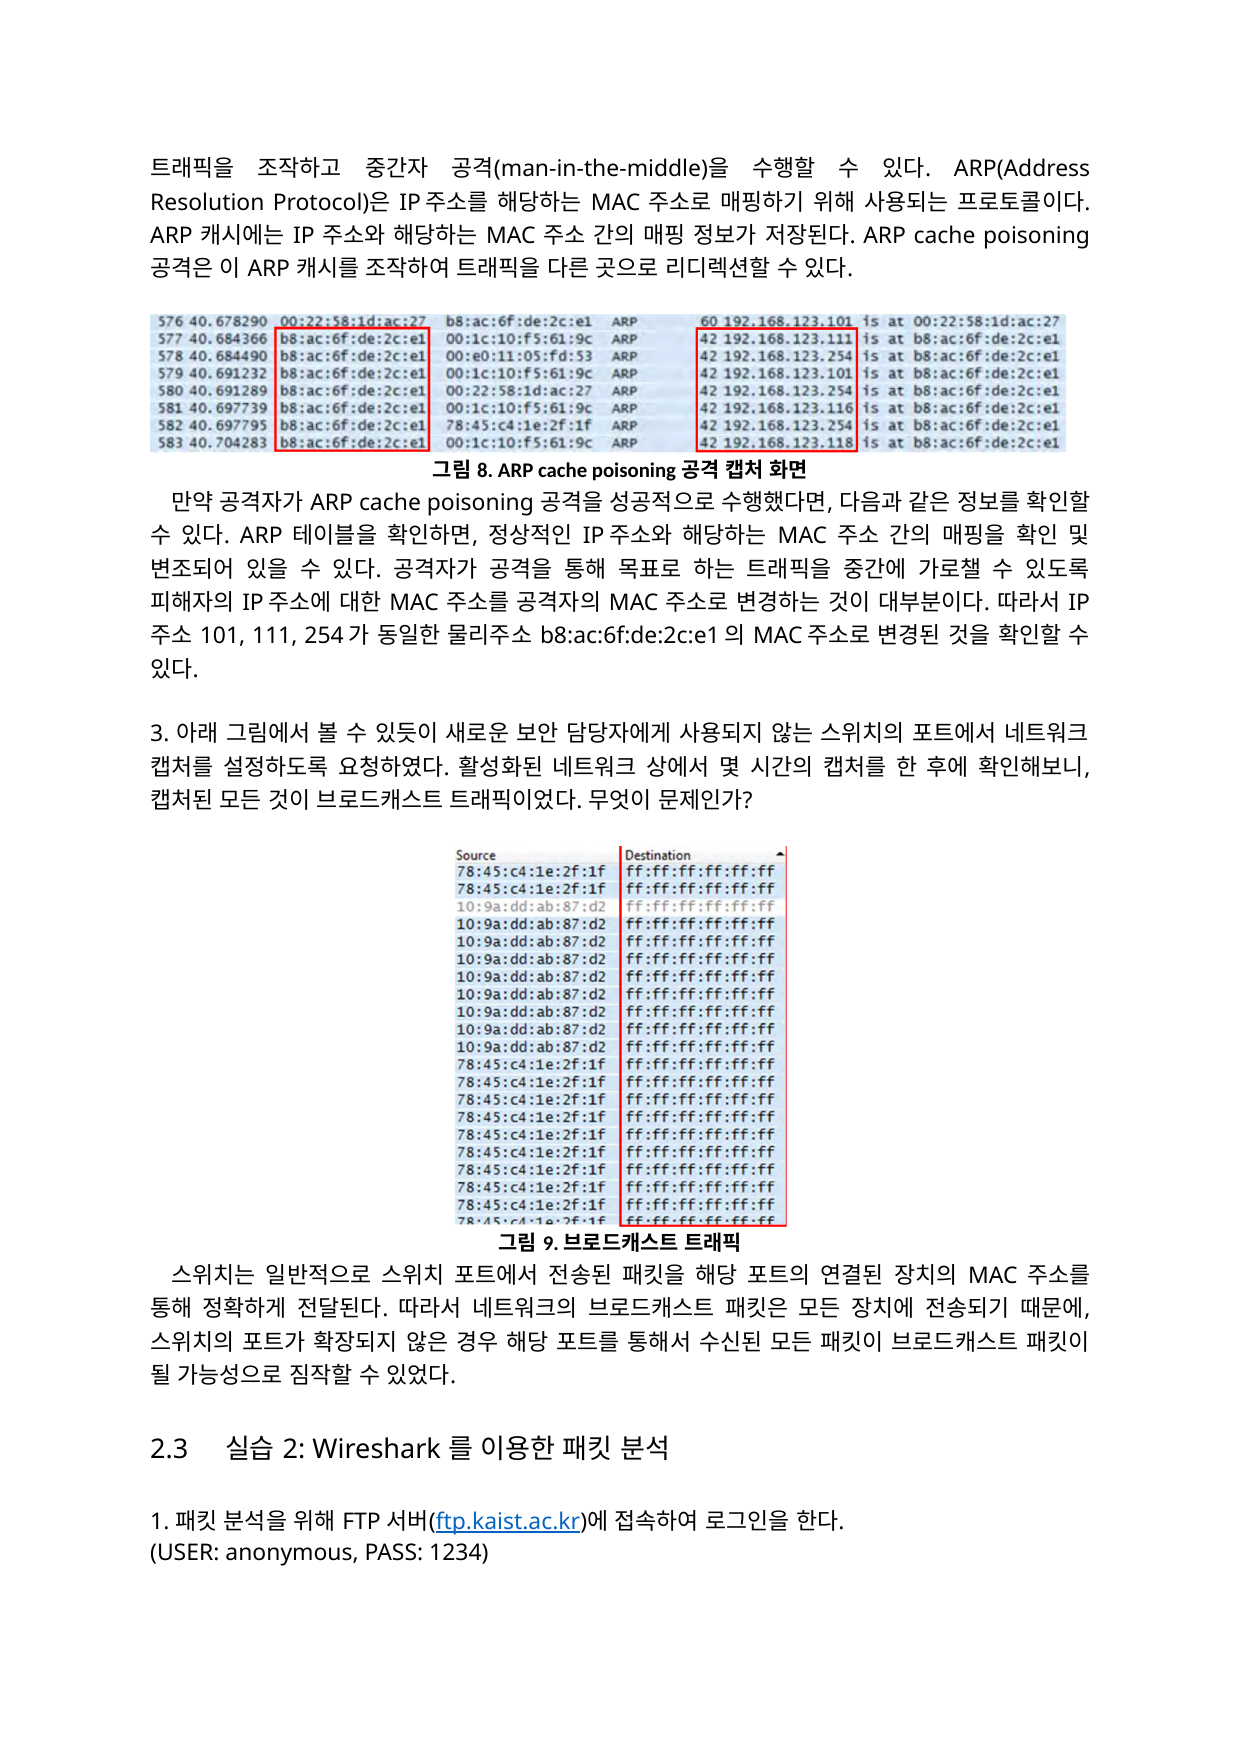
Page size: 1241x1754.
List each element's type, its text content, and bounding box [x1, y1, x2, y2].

picture [150, 314, 1067, 454]
text 그림 8. ARP cache poisoning 공격 캡처 화면 [150, 454, 1090, 484]
picture [453, 846, 787, 1227]
text 그림 9. 브로드캐스트 트래픽 [150, 1226, 1090, 1257]
list 실습 2: Wireshark 를 이용한 패킷 분석 [150, 1427, 1090, 1466]
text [150, 150, 1090, 283]
text (USER: anonymous, PASS: 1234) [150, 1536, 1090, 1568]
text 1. 패킷 분석을 위해 FTP 서버(ftp.kaist.ac.kr)에 접속하여 로그인을 한다. [150, 1503, 1090, 1536]
text 만약 공격자가 ARP cache poisoning 공격을 성공적으로 수행했다면, 다음과 같은 정보를 확인할 수 있다. ARP 테이블을 확인하면, 정상적인 IP주소와 해당하는 MAC 주소 간의 매핑을 확인 및 변조되어 있을 수 있다. 공격자가 공격을 통해 목표로 하는 트래픽을 중간에 가로챌 수 있도록 피해자의 IP주소에 대한 MAC 주소를 공격자의 MAC 주소로 변경하는 것이 대부분이다. 따라서 IP주소 101, 111, 254가 동일한 물리주소 b8:ac:6f:de:2c:e1의 MAC주소로 변경된 것을 확인할 수 있다. [150, 484, 1090, 684]
text 스위치는 일반적으로 스위치 포트에서 전송된 패킷을 해당 포트의 연결된 장치의 MAC 주소를 통해 정확하게 전달된다. 따라서 네트워크의 브로드캐스트 패킷은 모든 장치에 전송되기 때문에, 스위치의 포트가 확장되지 않은 경우 해당 포트를 통해서 수신된 모든 패킷이 브로드캐스트 패킷이 될 가능성으로 짐작할 수 있었다. [150, 1257, 1090, 1390]
text 3. 아래 그림에서 볼 수 있듯이 새로운 보안 담당자에게 사용되지 않는 스위치의 포트에서 네트워크 캡처를 설정하도록 요청하였다. 활성화된 네트워크 상에서 몇 시간의 캡처를 한 후에 확인해보니, 캡처된 모든 것이 브로드캐스트 트래픽이었다. 무엇이 문제인가? [150, 715, 1090, 815]
